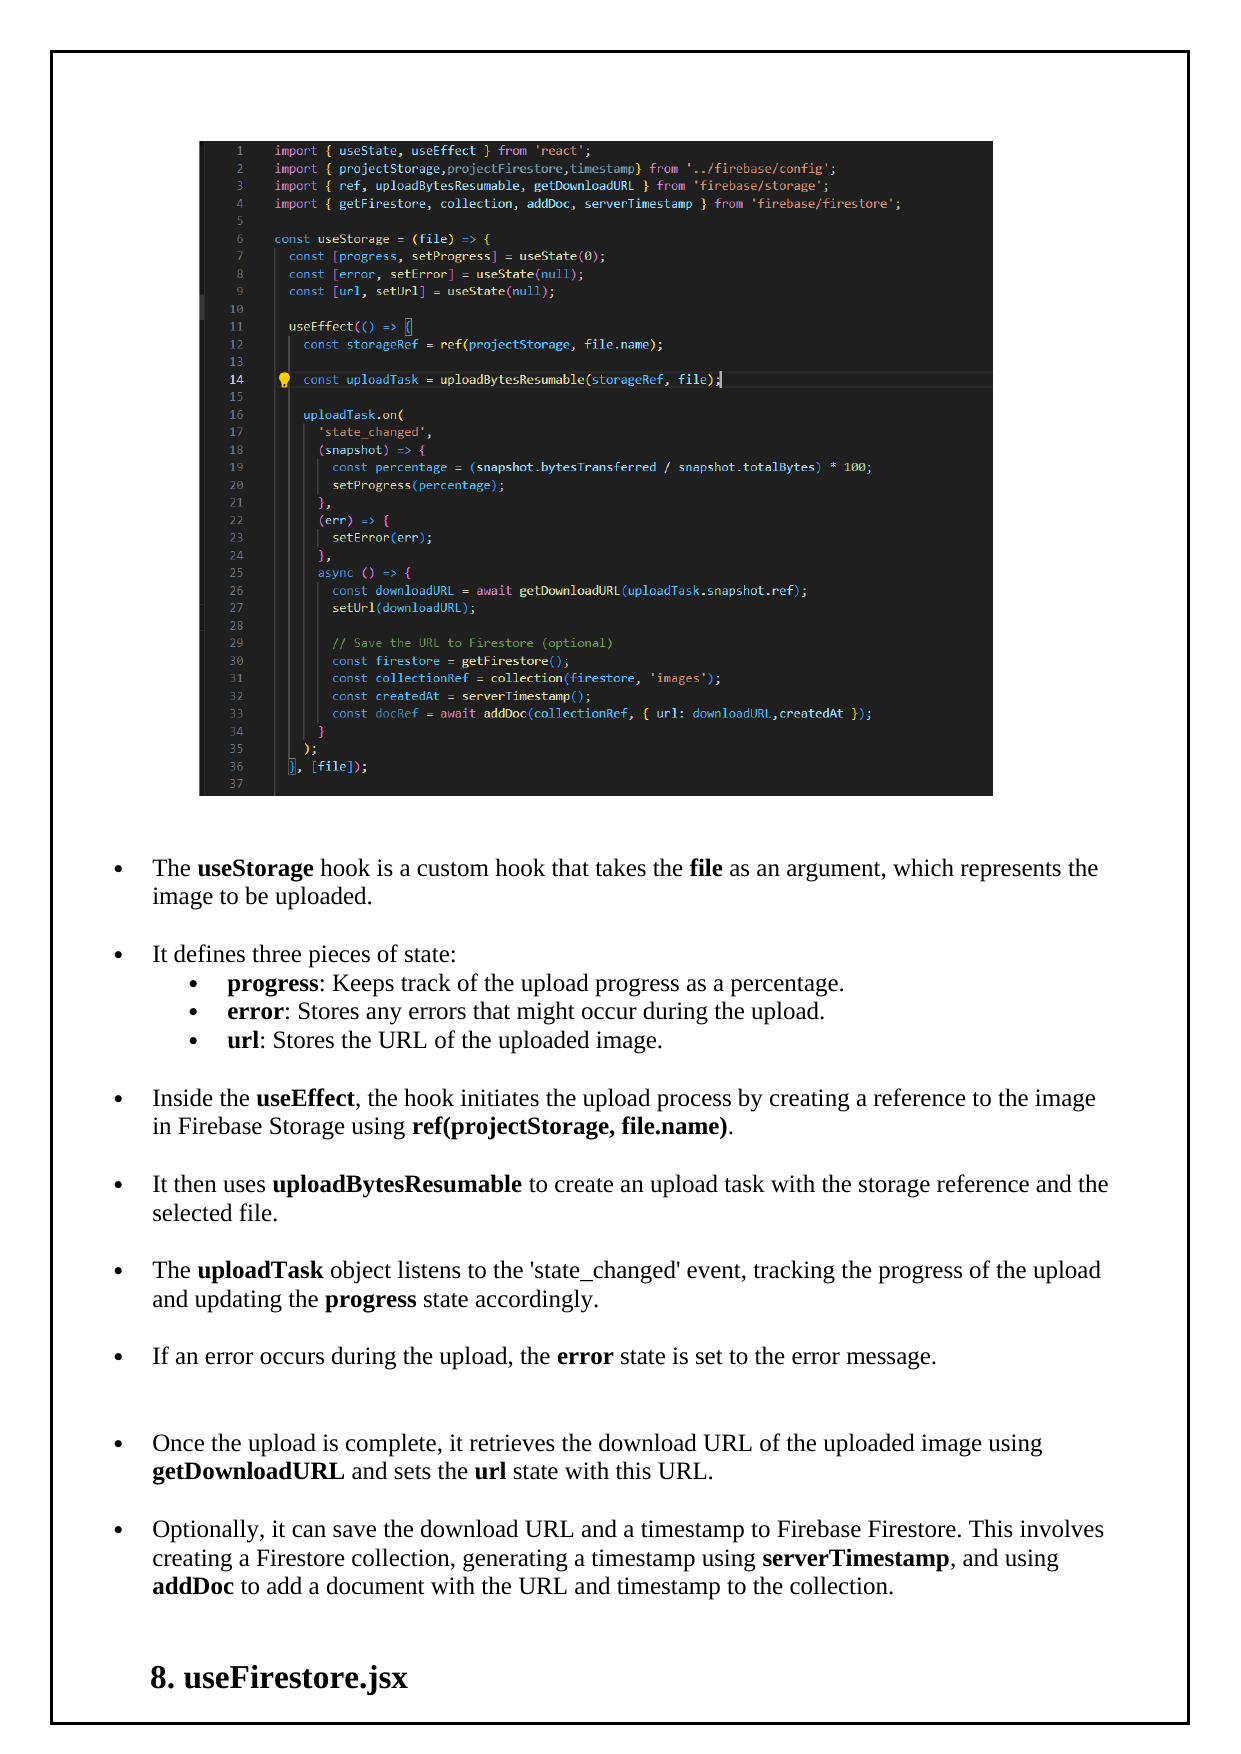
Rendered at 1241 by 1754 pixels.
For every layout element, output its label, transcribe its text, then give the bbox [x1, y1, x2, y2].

picture [199, 141, 993, 796]
list It then uses uploadBytesResumable to create an upload task with the storage reference and the selected file. [114, 1169, 1115, 1226]
subtitle useFirestore.jsx [150, 1658, 1115, 1696]
list Inside the useEffect, the hook initiates the upload process by creating a reference to the image in Firebase Storage using ref(projectStorage, file.name). [114, 1083, 1115, 1140]
list url: Stores the URL of the uploaded image. [189, 1025, 1115, 1054]
list progress: Keeps track of the upload progress as a percentage. [189, 968, 1115, 996]
list If an error occurs during the upload, the error state is set to the error message. [114, 1341, 1115, 1370]
list The useStorage hook is a custom hook that takes the file as an argument, which represents the image to be uploaded. [114, 853, 1115, 910]
list It defines three pieces of state: [114, 939, 1115, 968]
list Once the upload is complete, it retrieves the download URL of the uploaded image using getDownloadURL and sets the url state with this URL. [114, 1428, 1115, 1485]
list error: Stores any errors that might occur during the upload. [189, 996, 1115, 1025]
list Optionally, it can save the download URL and a timestamp to Firebase Firestore. This involves creating a Firestore collection, generating a timestamp using serverTimestamp, and using addDoc to add a document with the URL and timestamp to the collection. [114, 1514, 1115, 1600]
list The uploadTask object listens to the 'state_changed' event, tracking the progress of the upload and updating the progress state accordingly. [114, 1255, 1115, 1313]
